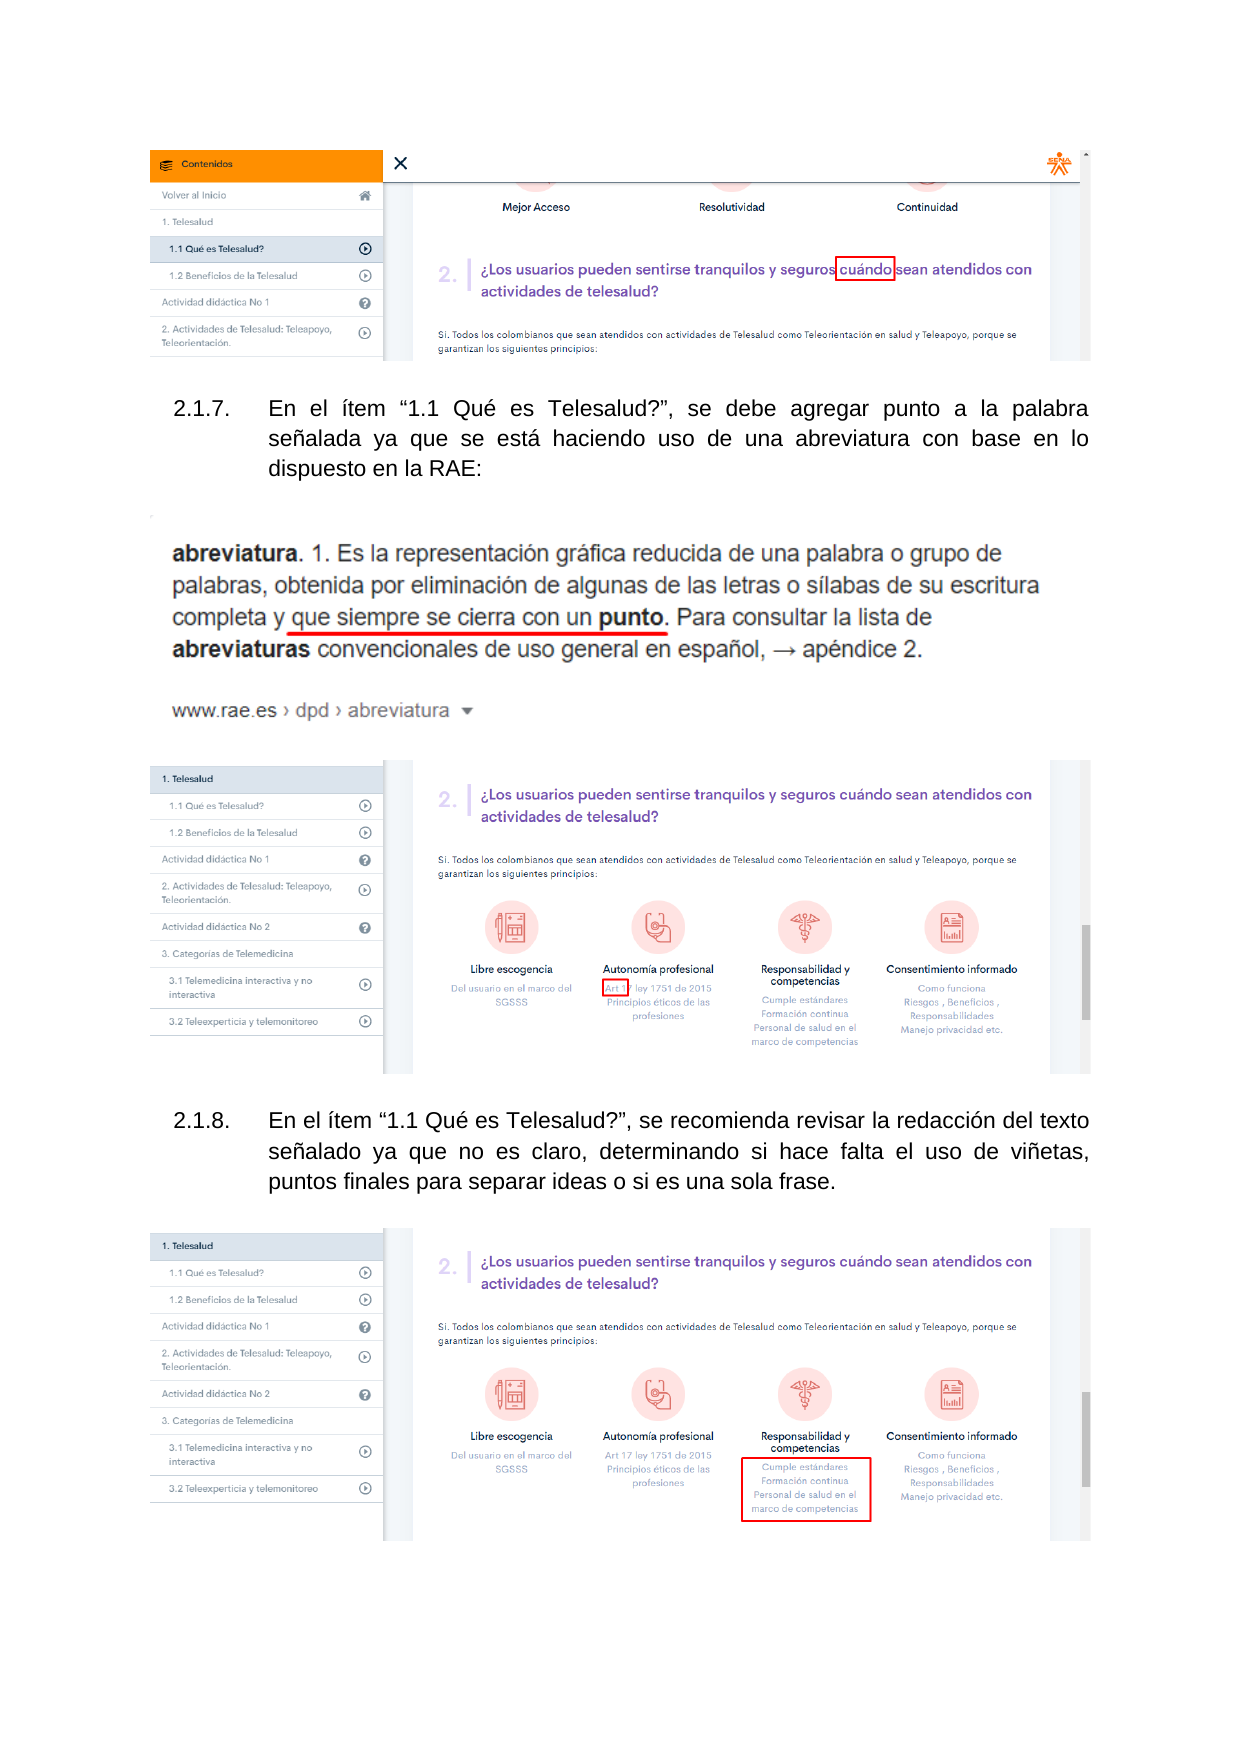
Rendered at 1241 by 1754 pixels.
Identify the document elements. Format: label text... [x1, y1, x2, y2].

picture [150, 150, 1091, 361]
list En el ítem “1.1 Qué es Telesalud?”, se recomienda revisar la redacción del texto señalado ya que no es claro, determinando si hace falta el uso de viñetas, puntos finales para separar ideas o si es una sola frase. [231, 1107, 1090, 1194]
picture [150, 515, 1091, 727]
picture [150, 760, 1091, 1074]
picture [150, 1228, 1091, 1541]
list En el ítem “1.1 Qué es Telesalud?”, se debe agregar punto a la palabra señalada ya que se está haciendo uso de una abreviatura con base en lo dispuesto en la RAE: [231, 395, 1090, 482]
